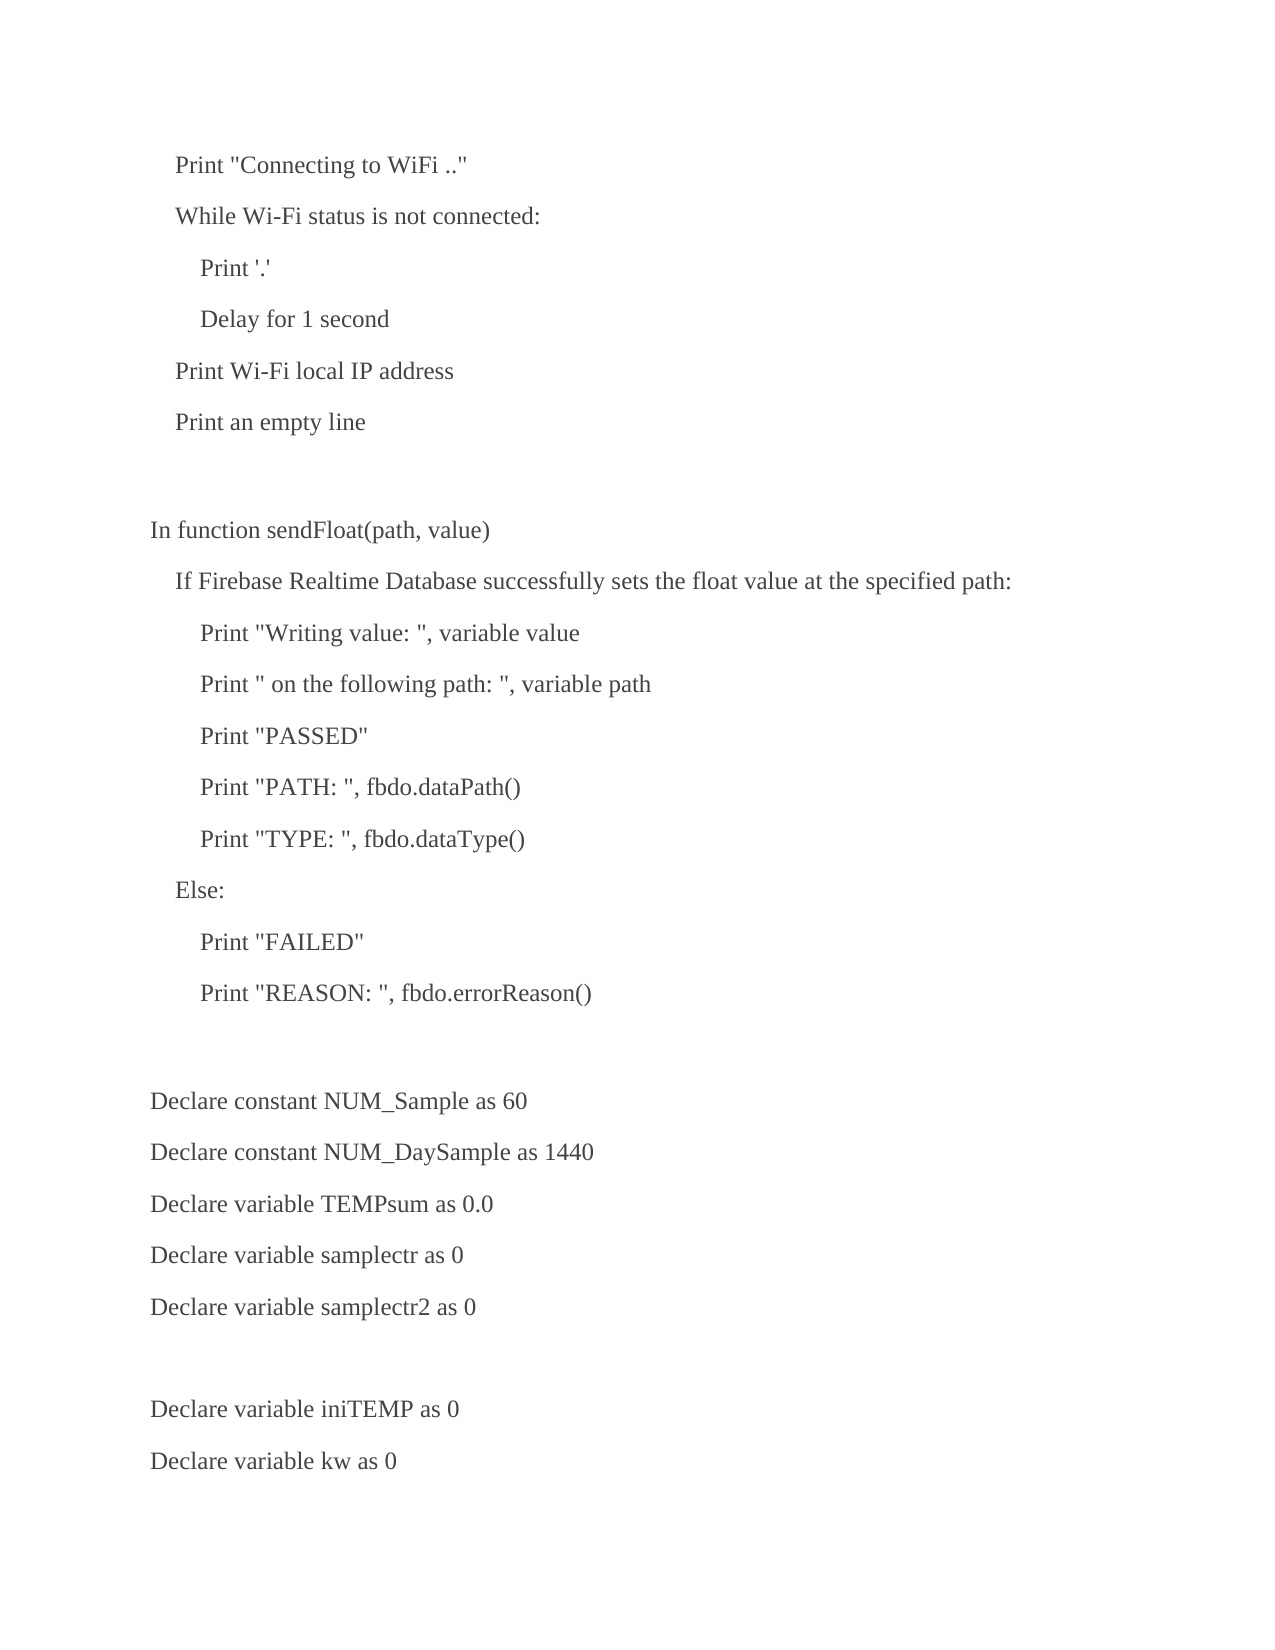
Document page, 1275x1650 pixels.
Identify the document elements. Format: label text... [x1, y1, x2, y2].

subtitle Delay for 1 second [150, 304, 1125, 333]
subtitle If Firebase Realtime Database successfully sets the float value at the specified path: [150, 566, 1125, 595]
subtitle Print '.' [150, 253, 1125, 282]
subtitle Else: [150, 875, 1125, 904]
subtitle Declare variable samplectr2 as 0 [150, 1292, 1125, 1320]
subtitle Declare constant NUM_DaySample as 1440 [150, 1137, 1125, 1166]
subtitle Print Wi-Fi local IP address [150, 356, 1125, 384]
subtitle Declare variable samplectr as 0 [150, 1240, 1125, 1269]
subtitle While Wi-Fi status is not connected: [150, 201, 1125, 230]
subtitle Declare variable TEMPsum as 0.0 [150, 1189, 1125, 1217]
subtitle Print " on the following path: ", variable path [150, 669, 1125, 698]
subtitle Print "REASON: ", fbdo.errorReason() [150, 978, 1125, 1007]
subtitle Print "Connecting to WiFi .." [150, 150, 1125, 179]
subtitle Declare constant NUM_Sample as 60 [150, 1086, 1125, 1114]
subtitle Declare variable iniTEMP as 0 [150, 1394, 1125, 1423]
subtitle Print "FAILED" [150, 927, 1125, 955]
subtitle Print "PASSED" [150, 721, 1125, 749]
subtitle Declare variable kw as 0 [150, 1446, 1125, 1475]
subtitle Print "PATH: ", fbdo.dataPath() [150, 772, 1125, 801]
subtitle In function sendFloat(path, value) [150, 515, 1125, 544]
subtitle Print "TYPE: ", fbdo.dataType() [150, 824, 1125, 852]
subtitle Print an empty line [150, 407, 1125, 436]
subtitle Print "Writing value: ", variable value [150, 618, 1125, 647]
